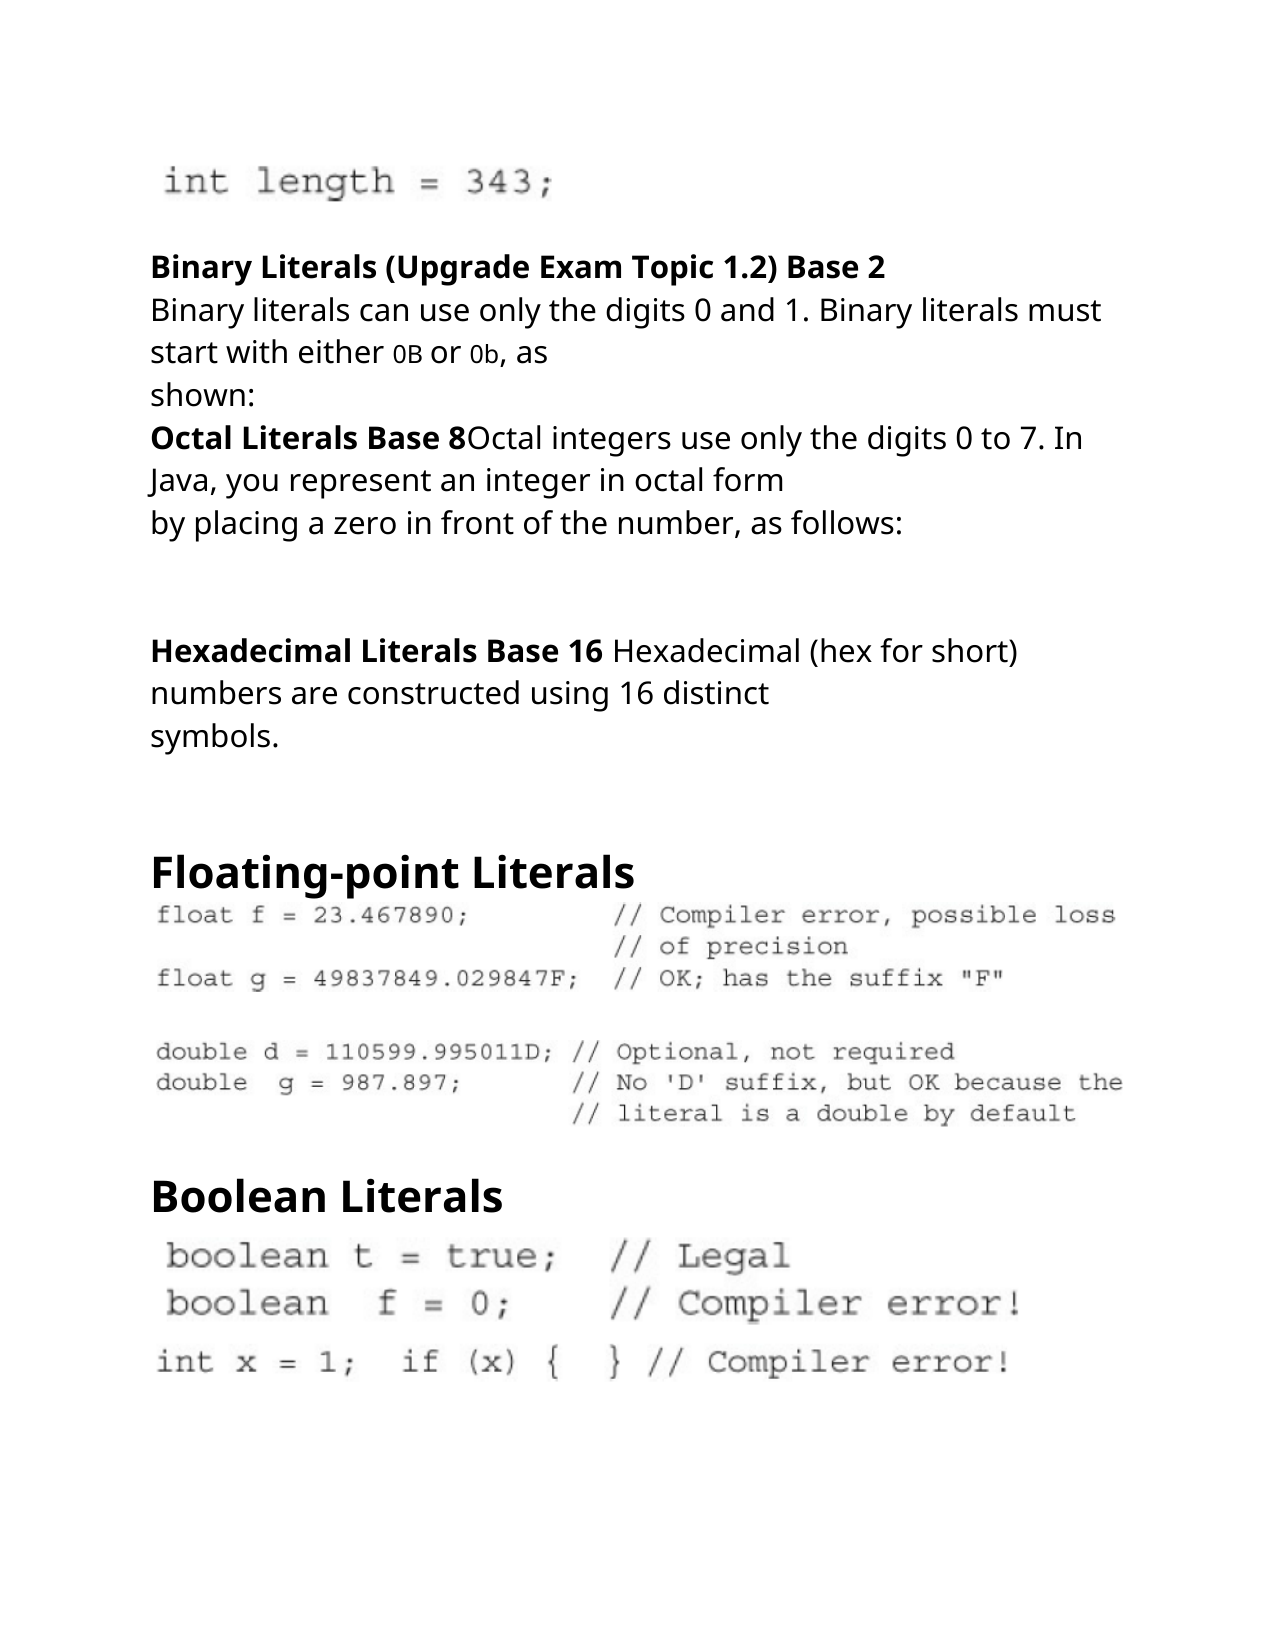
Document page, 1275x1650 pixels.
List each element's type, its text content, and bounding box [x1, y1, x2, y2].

text shown: [150, 373, 1125, 416]
text Hexadecimal Literals Base 16 Hexadecimal (hex for short) numbers are constructed using 16 distinct [150, 629, 1125, 714]
text Binary Literals (Upgrade Exam Topic 1.2) Base 2 [150, 245, 1125, 288]
text Octal Literals Base 8Octal integers use only the digits 0 to 7. In Java, you represent an integer in octal form [150, 416, 1125, 501]
text symbols. [150, 714, 1125, 756]
text Binary literals can use only the digits 0 and 1. Binary literals must start with either 0B or 0b, as [150, 288, 1125, 373]
text by placing a zero in front of the number, as follows: [150, 501, 1125, 543]
text Boolean Literals [150, 1166, 1125, 1226]
text Floating-point Literals [150, 842, 1125, 901]
